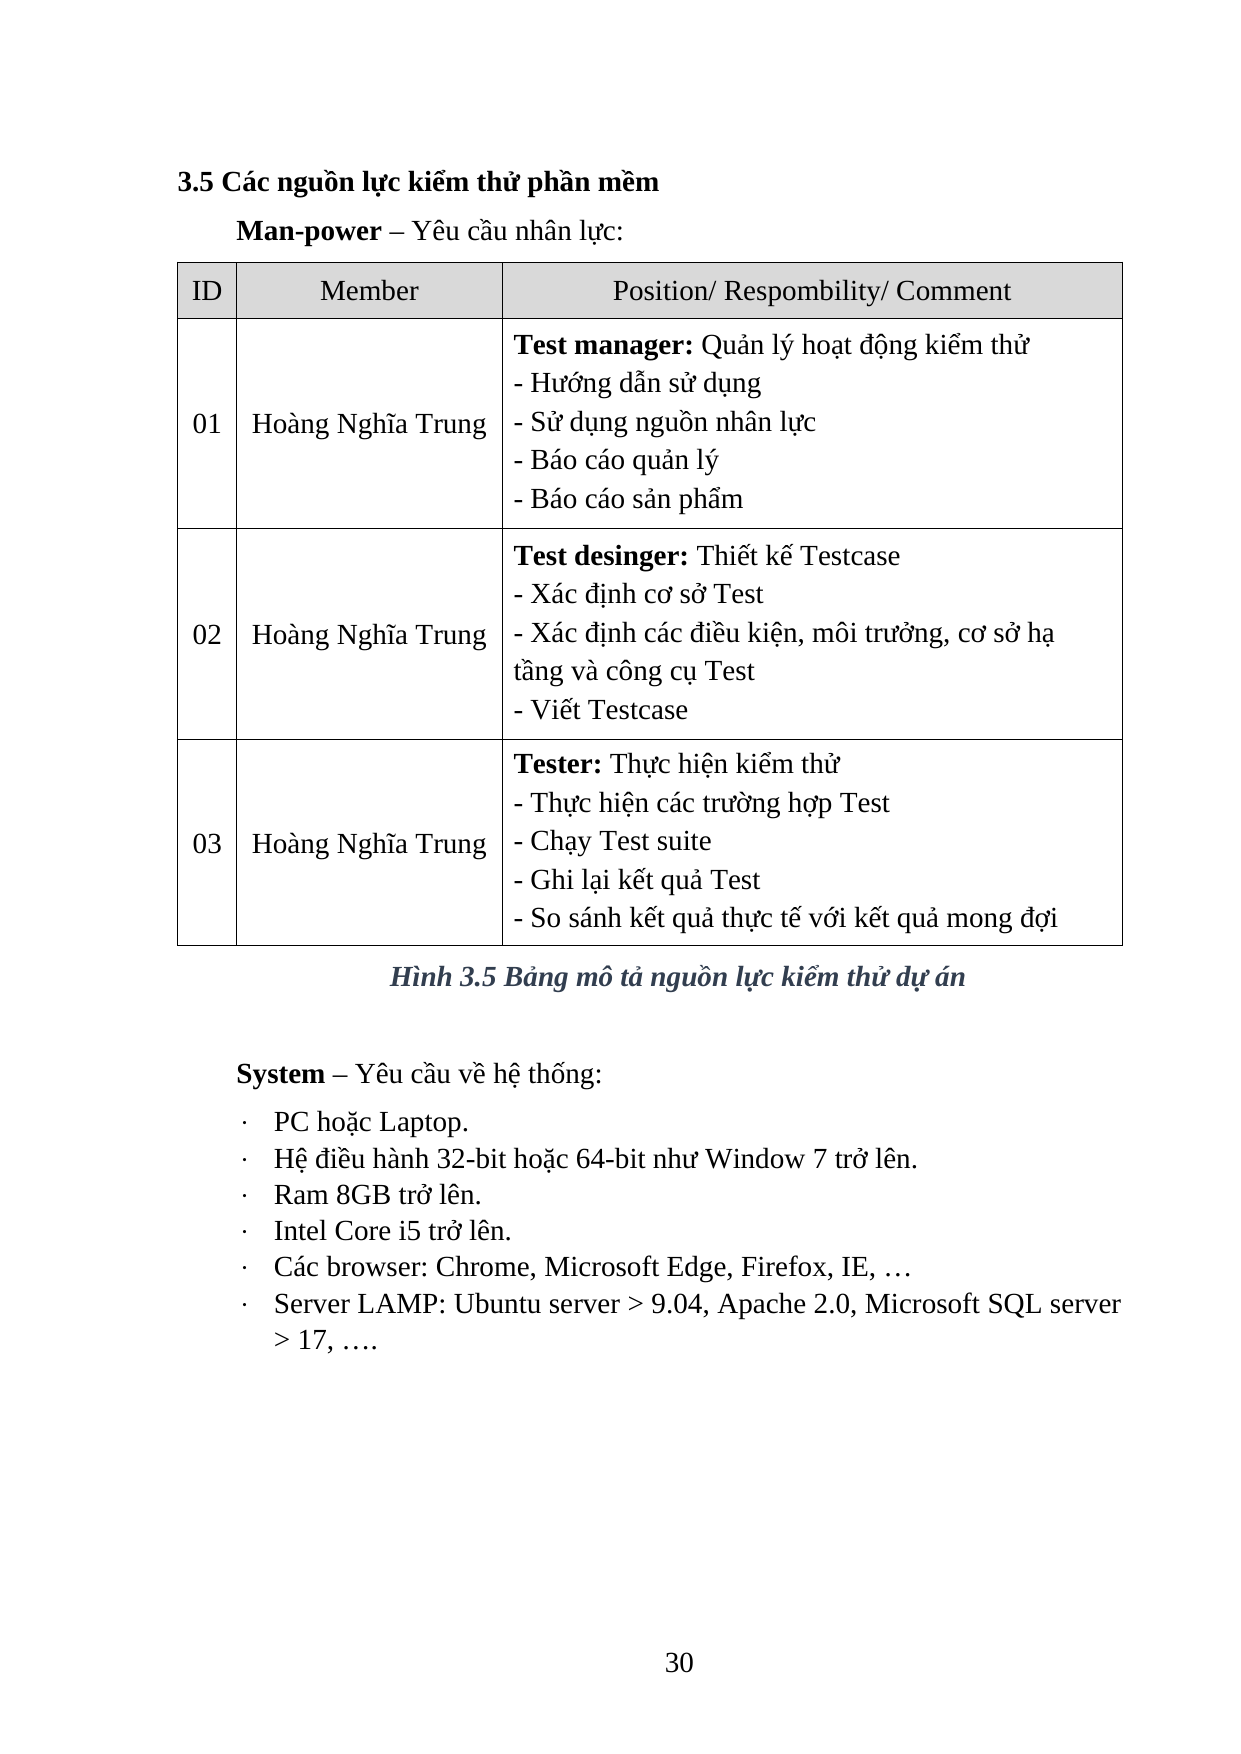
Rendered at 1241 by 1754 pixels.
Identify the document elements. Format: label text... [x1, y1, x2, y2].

list Server LAMP: Ubuntu server > 9.04, Apache 2.0, Microsoft SQL server > 17, …. [236, 1286, 1122, 1356]
table_cell 01 [178, 319, 236, 528]
table_cell Hoàng Nghĩa Trung [237, 529, 502, 739]
subtitle 3.5 Các nguồn lực kiểm thử phần mềm [177, 164, 1122, 198]
list Các browser: Chrome, Microsoft Edge, Firefox, IE, … [236, 1249, 1122, 1283]
table_header ID [178, 263, 236, 318]
list Ram 8GB trở lên. [236, 1177, 1122, 1211]
table_header Member [237, 263, 502, 318]
table_cell Test manager: Quản lý hoạt động kiểm thử - Hướng dẫn sử dụng - Sử dụng nguồn nhân lực - Báo cáo quản lý - Báo cáo sản phẩm [503, 319, 1122, 528]
table_cell Hoàng Nghĩa Trung [237, 740, 502, 945]
text Man-power – Yêu cầu nhân lực: [177, 213, 1122, 247]
table_header Position/ Respombility/ Comment [503, 263, 1122, 318]
table_cell Hoàng Nghĩa Trung [237, 319, 502, 528]
table_cell 03 [178, 740, 236, 945]
text System – Yêu cầu về hệ thống: [177, 1056, 1122, 1089]
table_cell 02 [178, 529, 236, 739]
text Hình 3.5 Bảng mô tả nguồn lực kiểm thử dự án [177, 959, 1122, 992]
list PC hoặc Laptop. [236, 1104, 1122, 1138]
list Intel Core i5 trở lên. [236, 1213, 1122, 1247]
table_cell Test desinger: Thiết kế Testcase - Xác định cơ sở Test - Xác định các điều kiện, môi trưởng, cơ sở hạ tầng và công cụ Test - Viết Testcase [503, 529, 1122, 739]
table_cell Tester: Thực hiện kiểm thử - Thực hiện các trường hợp Test - Chạy Test suite - Ghi lại kết quả Test - So sánh kết quả thực tế với kết quả mong đợi [503, 740, 1122, 945]
list Hệ điều hành 32-bit hoặc 64-bit như Window 7 trở lên. [236, 1141, 1122, 1174]
